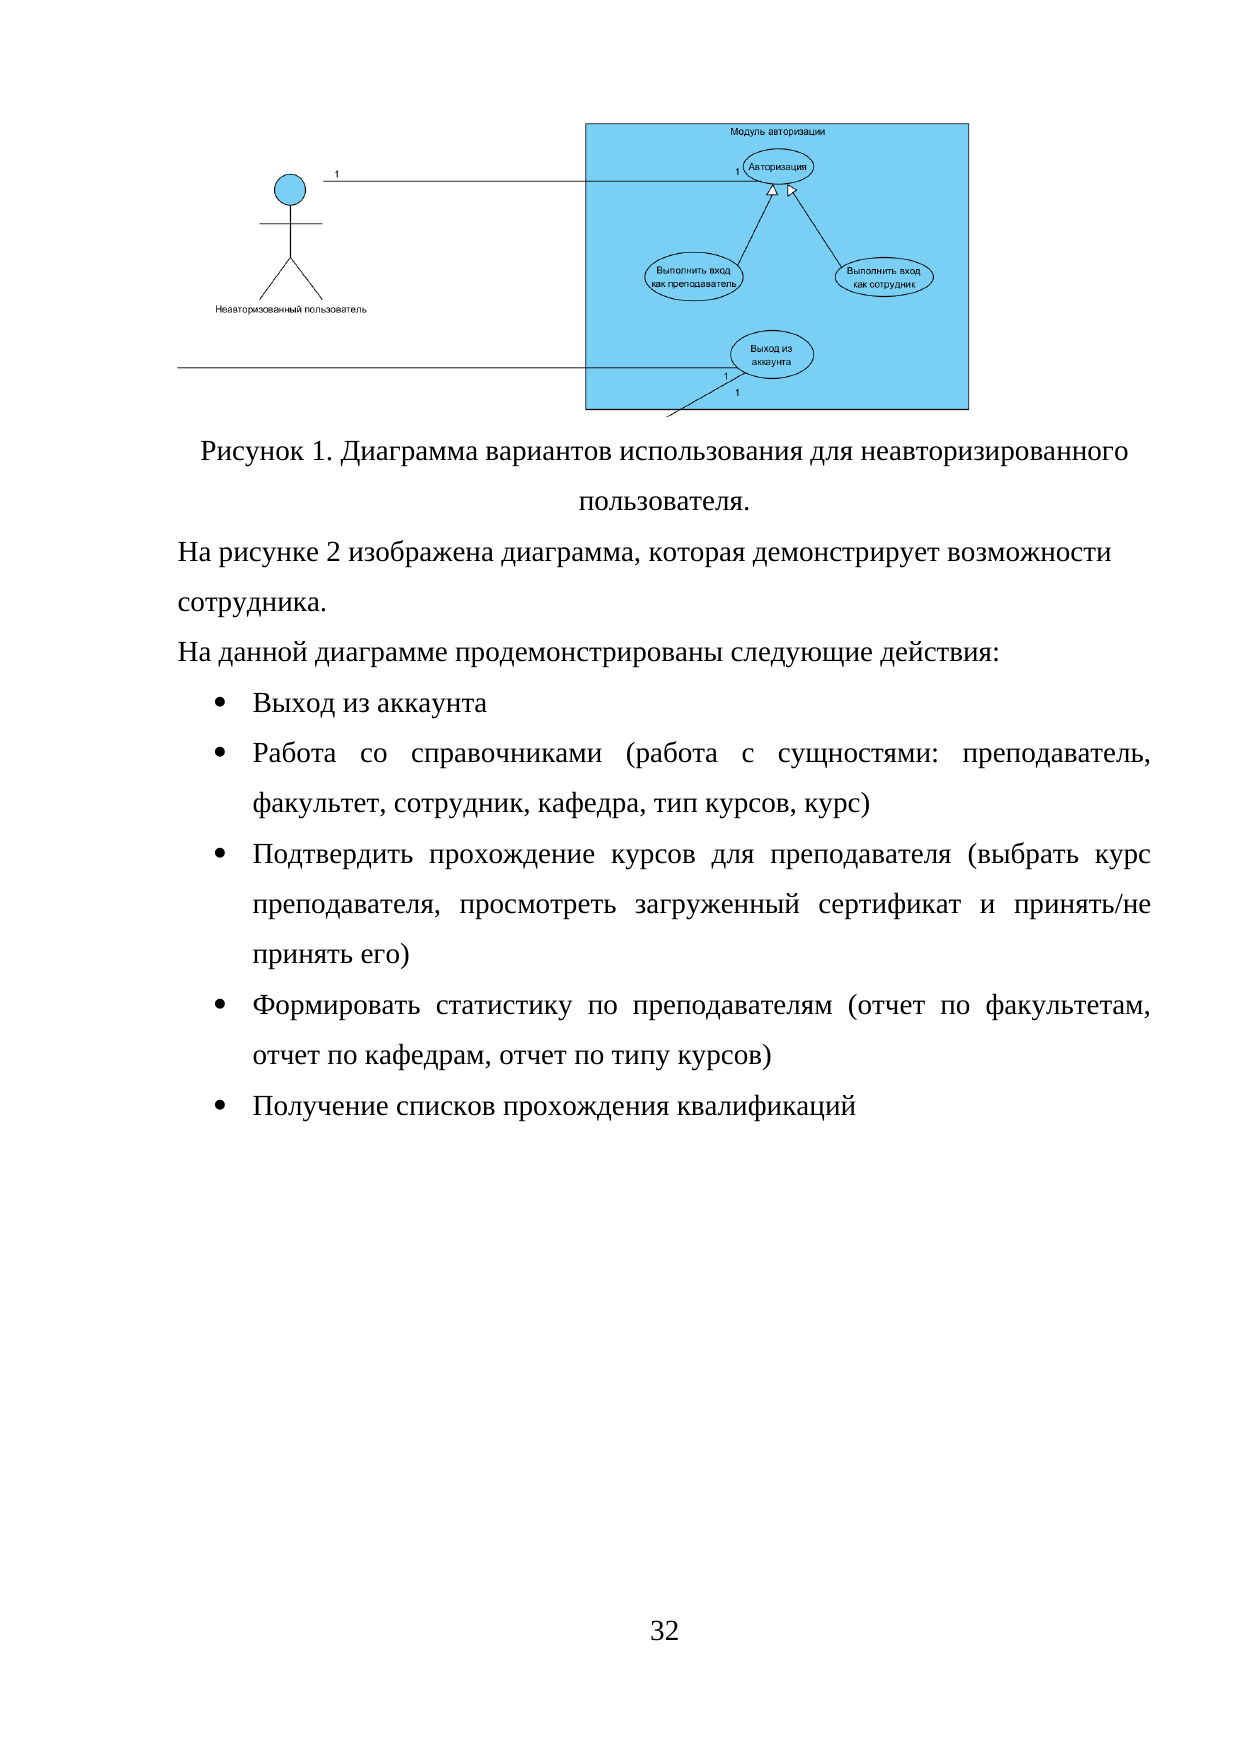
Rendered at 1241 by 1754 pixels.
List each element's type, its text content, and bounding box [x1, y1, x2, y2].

list Получение списков прохождения квалификаций [215, 1088, 1152, 1121]
list Формировать статистику по преподавателям (отчет по факультетам, отчет по кафедрам, отчет по типу курсов) [215, 987, 1152, 1071]
list Подтвердить прохождение курсов для преподавателя (выбрать курс преподавателя, просмотреть загруженный сертификат и принять/не принять его) [215, 836, 1152, 970]
text На рисунке 2 изображена диаграмма, которая демонстрирует возможности сотрудника. [177, 534, 1152, 618]
picture [177, 118, 1152, 417]
list Работа со справочниками (работа с сущностями: преподаватель, факультет, сотрудник, кафедра, тип курсов, курс) [215, 735, 1152, 819]
text Рисунок 1. Диаграмма вариантов использования для неавторизированного пользователя. [177, 433, 1152, 517]
text На данной диаграмме продемонстрированы следующие действия: [177, 634, 1152, 668]
list Выход из аккаунта [215, 685, 1152, 718]
